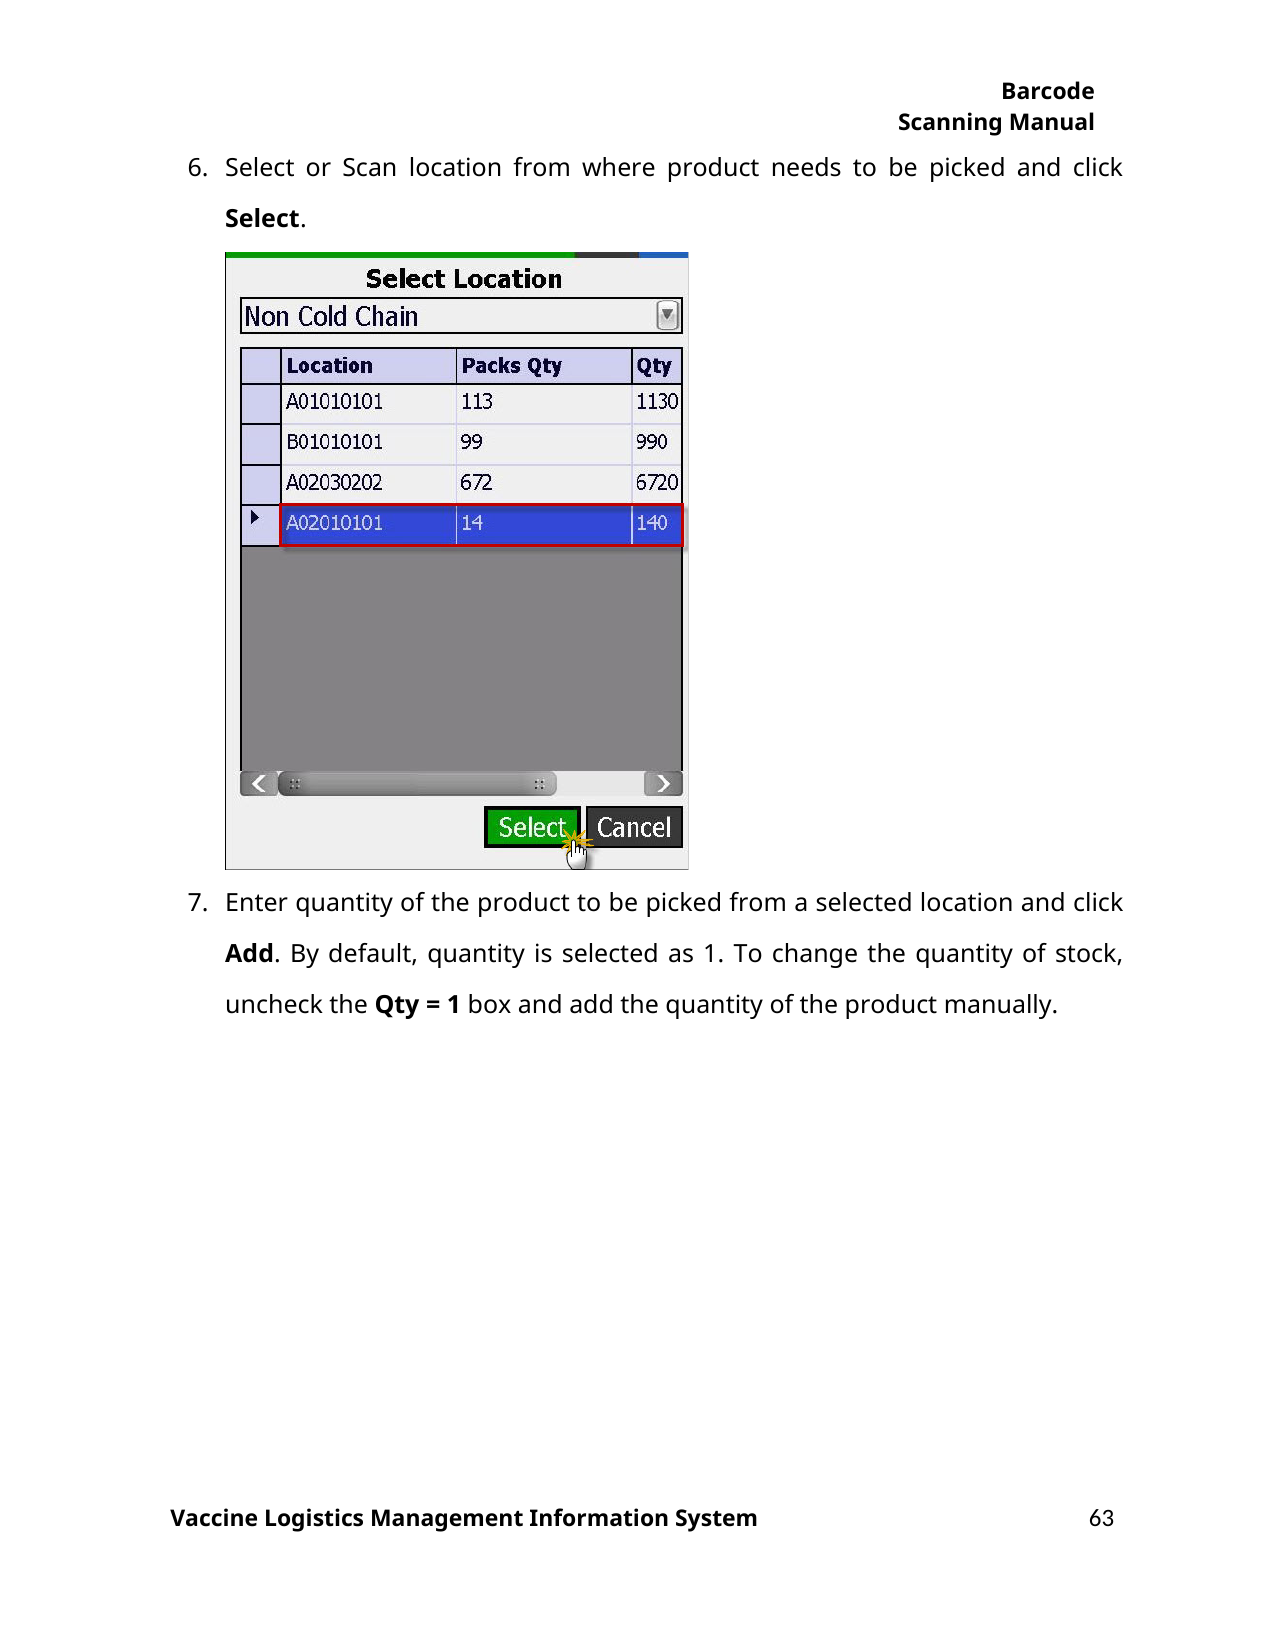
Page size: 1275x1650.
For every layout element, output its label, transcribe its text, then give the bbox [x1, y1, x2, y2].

list Enter quantity of the product to be picked from a selected location and click Add. By default, quantity is selected as 1. To change the quantity of stock, uncheck the Qty = 1 box and add the quantity of the product manually. [187, 884, 1125, 1021]
picture [225, 252, 689, 870]
list Select or Scan location from where product needs to be picked and click Select. [187, 150, 1125, 235]
